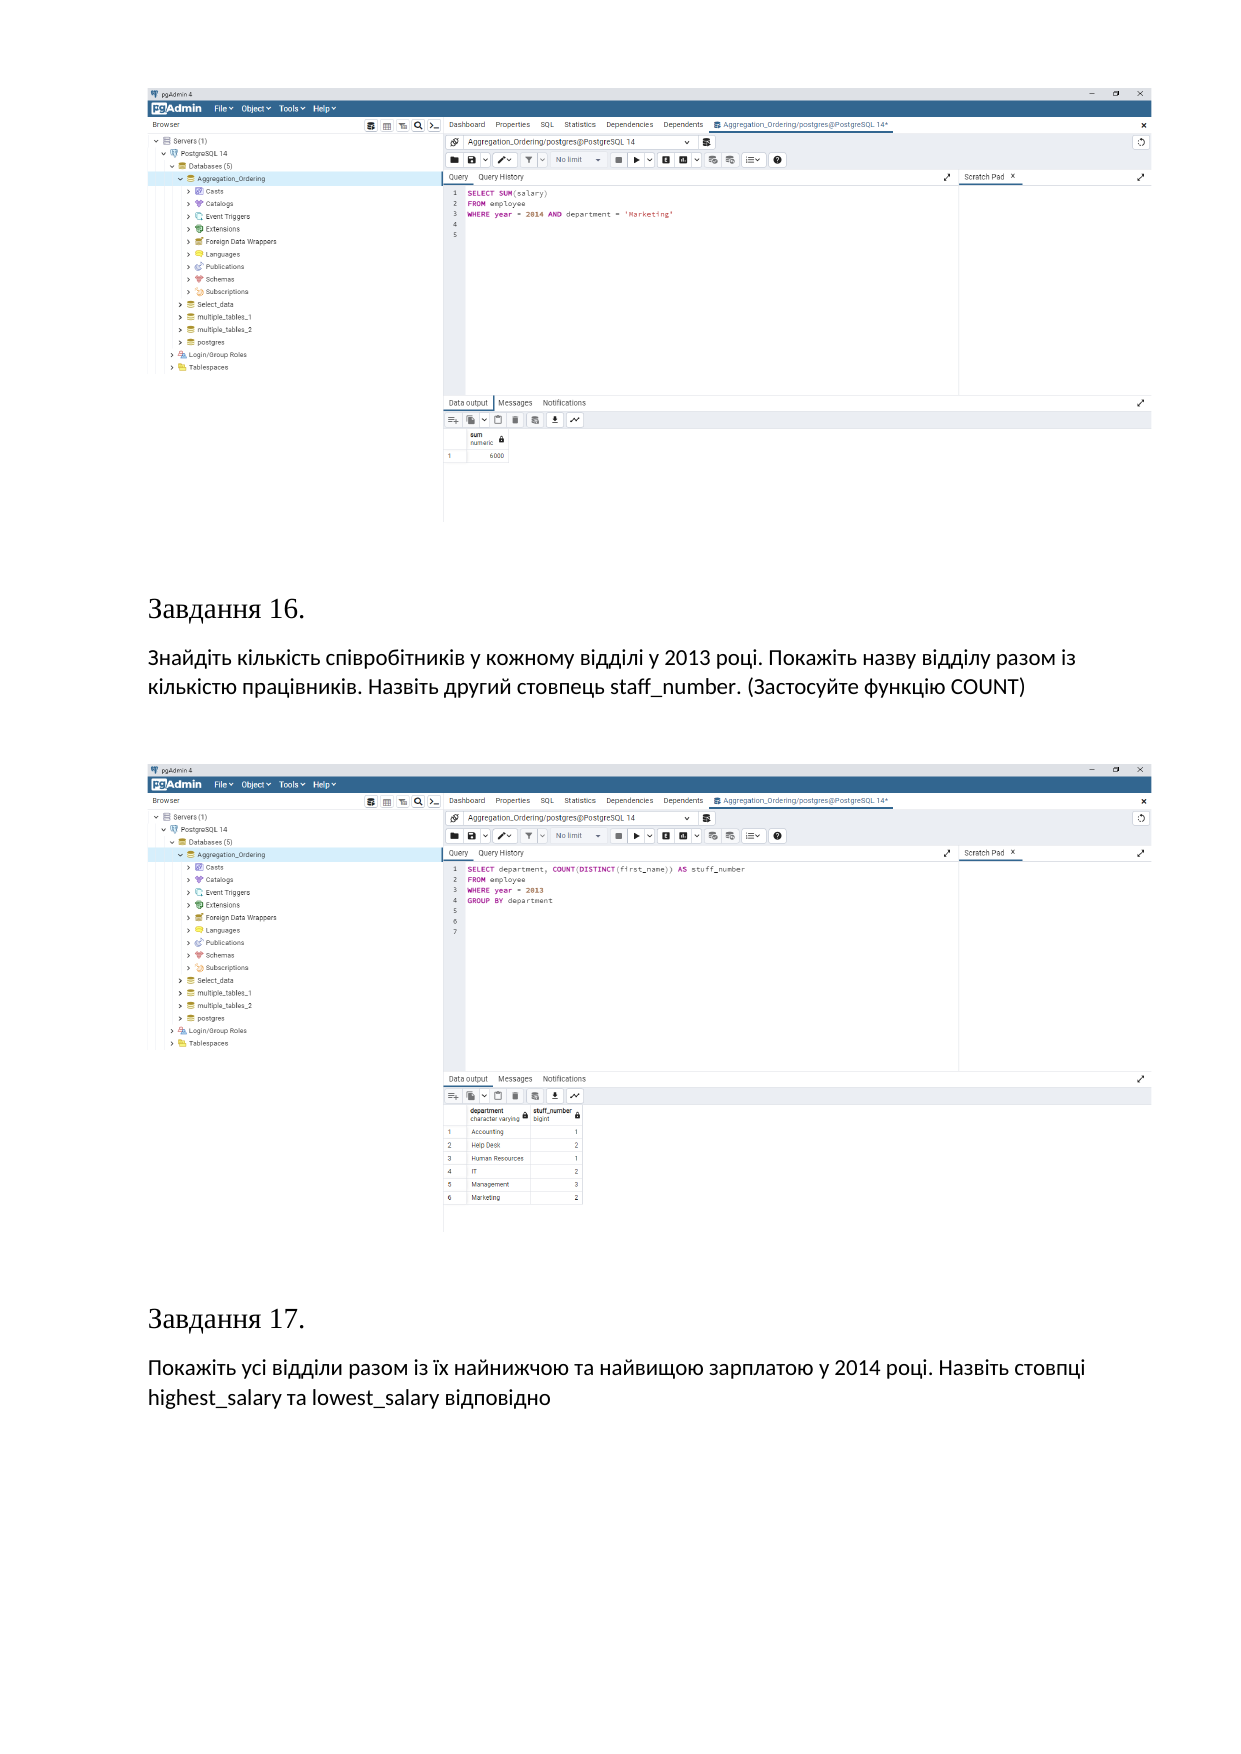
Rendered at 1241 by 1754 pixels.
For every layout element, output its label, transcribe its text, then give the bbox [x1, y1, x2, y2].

text Покажіть усі відділи разом із їх найнижчою та найвищою зарплатою у 2014 році. Назвіть стовпці highest_salary та lowest_salary відповідно [148, 1353, 1152, 1411]
picture [147, 88, 1152, 522]
picture [147, 764, 1152, 1232]
text Завдання 16. [148, 591, 1152, 625]
text Знайдіть кількість співробітників у кожному відділі у 2013 році. Покажіть назву відділу разом із кількістю працівників. Назвіть другий стовпець staff_number. (Застосуйте функцію COUNT) [148, 643, 1152, 701]
text Завдання 17. [148, 1302, 1152, 1335]
